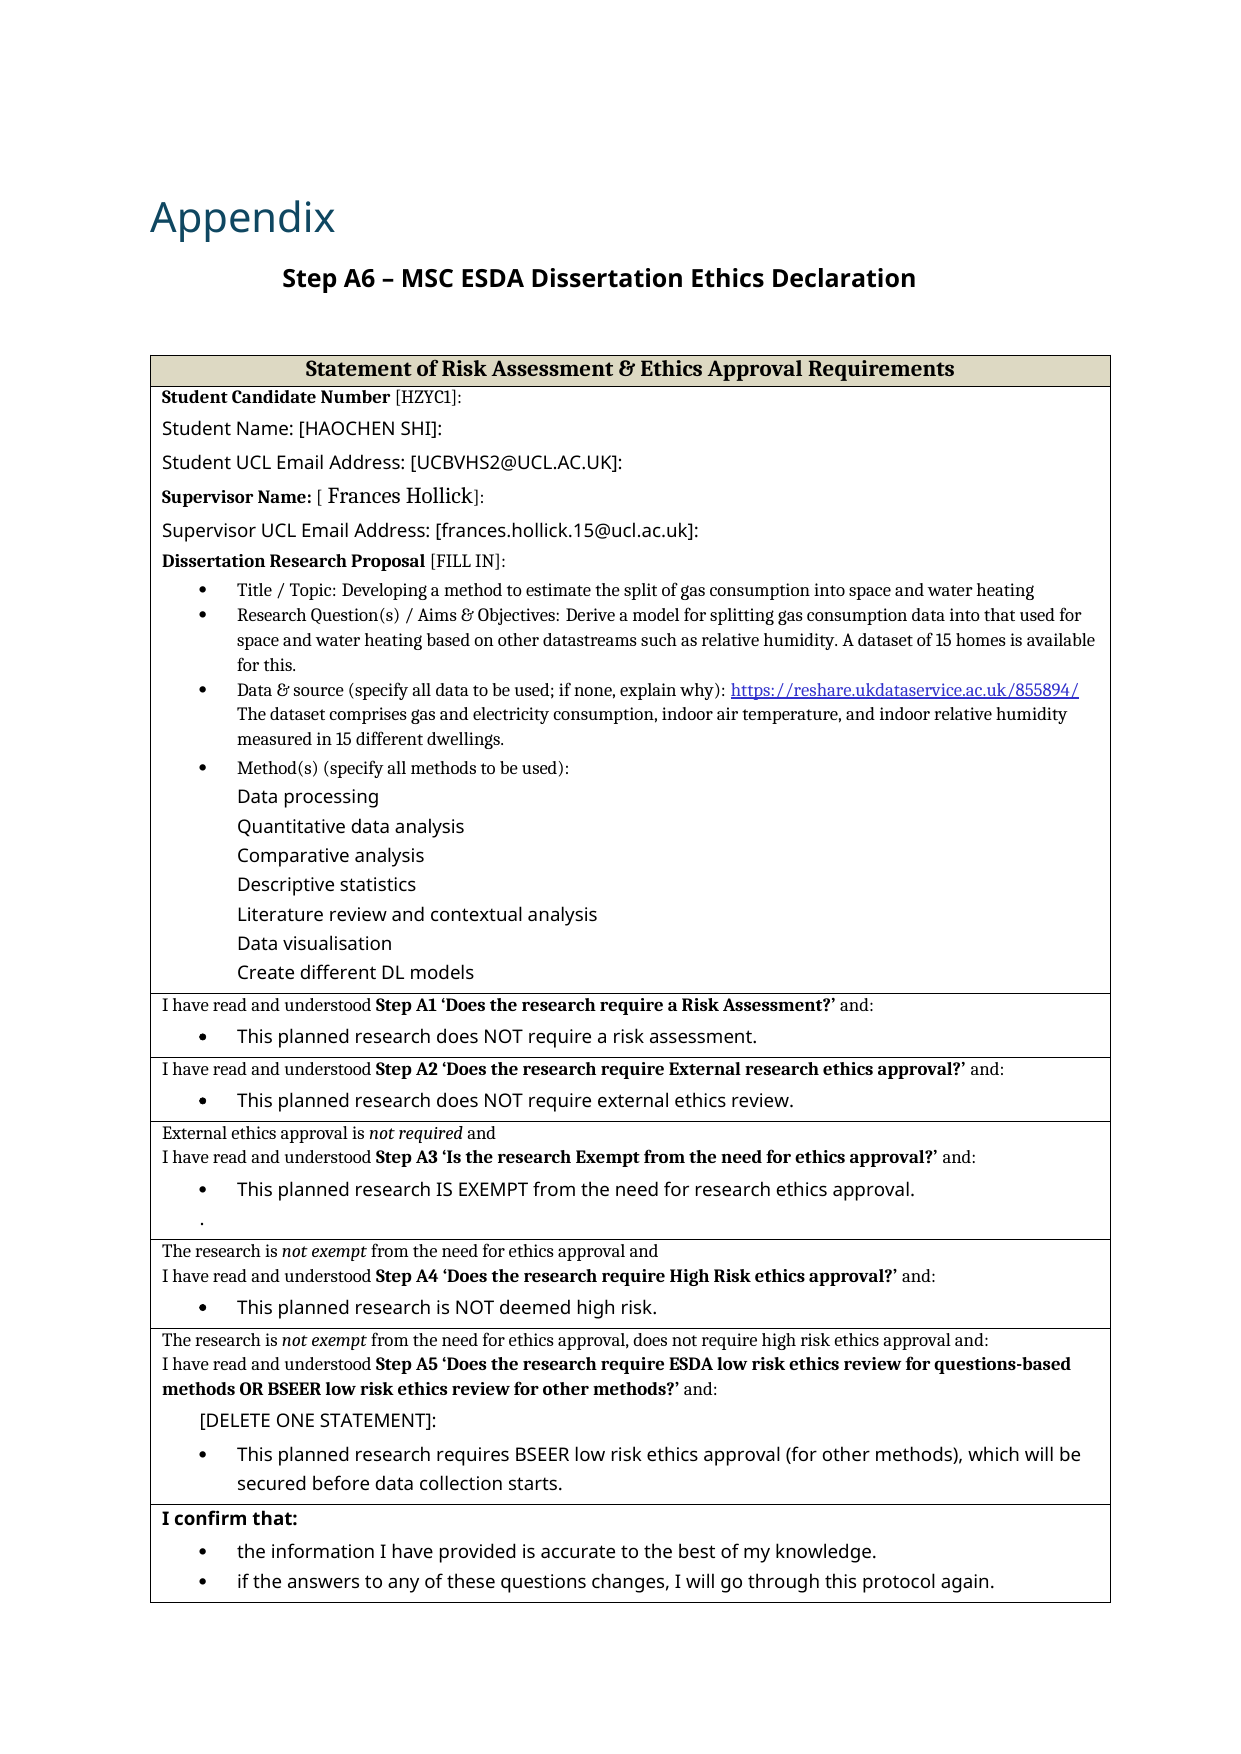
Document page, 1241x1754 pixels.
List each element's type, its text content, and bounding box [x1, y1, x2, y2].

table_header Statement of Risk Assessment & Ethics Approval Requirements [151, 356, 1110, 386]
text Step A6 – MSC ESDA Dissertation Ethics Declaration [109, 261, 1090, 295]
table_cell External ethics approval is not required and I have read and understood Step A3 ‘Is the research Exempt from the need for ethics approval?’ and: This planned research IS EXEMPT from the need for research ethics approval. . [151, 1122, 1110, 1239]
table_cell I confirm that: the information I have provided is accurate to the best of my knowledge. if the answers to any of these questions changes, I will go through this protocol again. [151, 1505, 1110, 1602]
subtitle Appendix [150, 187, 1090, 244]
table_cell The research is not exempt from the need for ethics approval, does not require high risk ethics approval and: I have read and understood Step A5 ‘Does the research require ESDA low risk ethics review for questions-based methods OR BSEER low risk ethics review for other methods?’ and: [DELETE ONE STATEMENT]: This planned research requires BSEER low risk ethics approval (for other methods), which will be secured before data collection starts. [151, 1329, 1110, 1504]
table_cell I have read and understood Step A1 ‘Does the research require a Risk Assessment?’ and: This planned research does NOT require a risk assessment. [151, 994, 1110, 1057]
table_cell The research is not exempt from the need for ethics approval and I have read and understood Step A4 ‘Does the research require High Risk ethics approval?’ and: This planned research is NOT deemed high risk. [151, 1240, 1110, 1328]
table_cell I have read and understood Step A2 ‘Does the research require External research ethics approval?’ and: This planned research does NOT require external ethics review. [151, 1058, 1110, 1121]
table_cell Student Candidate Number [HZYC1]: Student Name: [HAOCHEN SHI]: Student UCL Email Address: [UCBVHS2@UCL.AC.UK]: Supervisor Name: [ Frances Hollick]: Supervisor UCL Email Address: [frances.hollick.15@ucl.ac.uk]: Dissertation Research Proposal [FILL IN]: Title / Topic: Developing a method to estimate the split of gas consumption into space and water heating Research Question(s) / Aims & Objectives: Derive a model for splitting gas consumption data into that used for space and water heating based on other datastreams such as relative humidity. A dataset of 15 homes is available for this. Data & source (specify all data to be used; if none, explain why): https://reshare.ukdataservice.ac.uk/855894/ The dataset comprises gas and electricity consumption, indoor air temperature, and indoor relative humidity measured in 15 different dwellings. Method(s) (specify all methods to be used): Data processing Quantitative data analysis Comparative analysis Descriptive statistics Literature review and contextual analysis Data visualisation Create different DL models [151, 387, 1110, 993]
